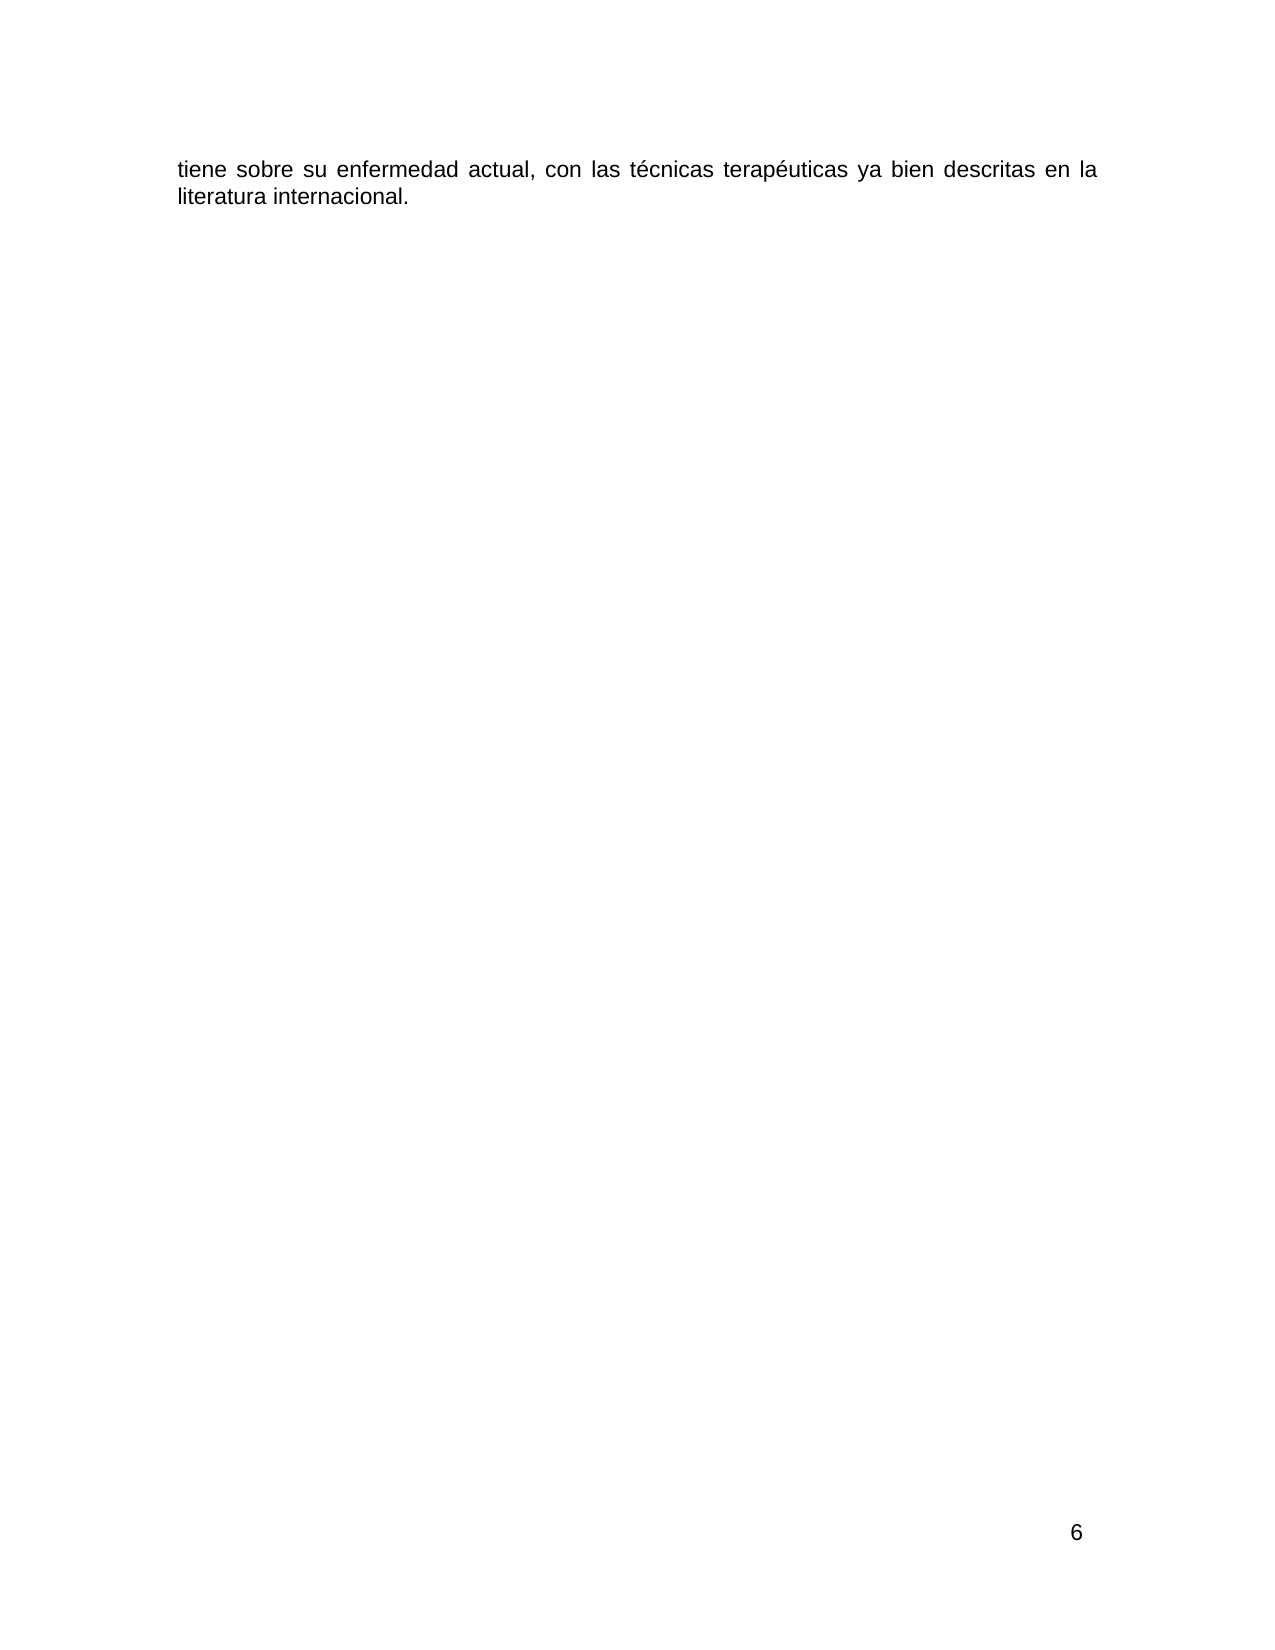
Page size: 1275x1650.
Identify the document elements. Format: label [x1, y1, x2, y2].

text [177, 156, 1098, 209]
